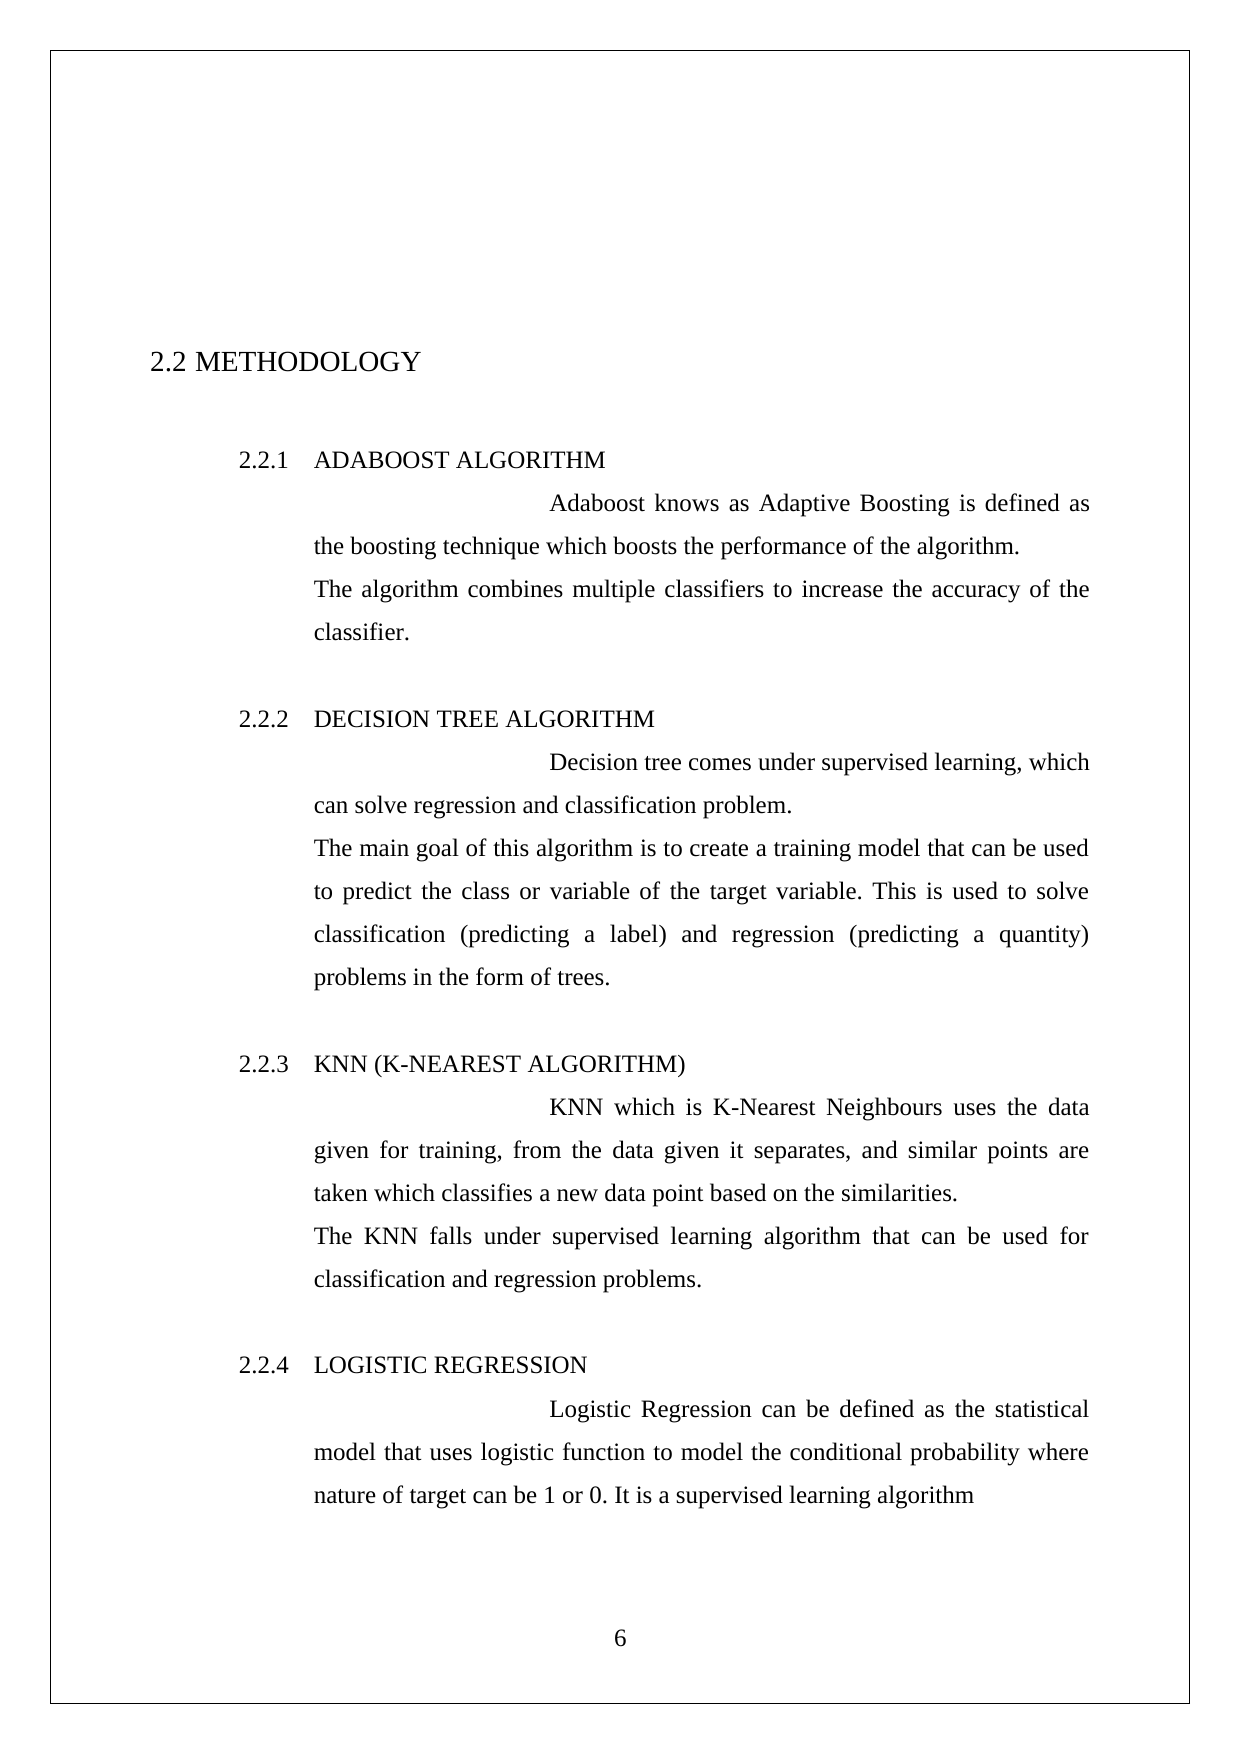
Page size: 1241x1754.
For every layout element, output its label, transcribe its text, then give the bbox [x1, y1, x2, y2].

list The algorithm combines multiple classifiers to increase the accuracy of the classifier. [313, 574, 1090, 646]
list METHODOLOGY [150, 344, 1090, 378]
list KNN which is K-Nearest Neighbours uses the data given for training, from the data given it separates, and similar points are taken which classifies a new data point based on the similarities. [313, 1092, 1090, 1207]
list Adaboost knows as Adaptive Boosting is defined as the boosting technique which boosts the performance of the algorithm. [313, 488, 1090, 560]
list LOGISTIC REGRESSION [238, 1351, 1090, 1379]
list Logistic Regression can be defined as the statistical model that uses logistic function to model the conditional probability where nature of target can be 1 or 0. It is a supervised learning algorithm [313, 1394, 1090, 1509]
list The main goal of this algorithm is to create a training model that can be used to predict the class or variable of the target variable. This is used to solve classification (predicting a label) and regression (predicting a quantity) problems in the form of trees. [313, 833, 1090, 991]
list KNN (K-NEAREST ALGORITHM) [238, 1049, 1090, 1077]
list DECISION TREE ALGORITHM [238, 704, 1090, 732]
list ADABOOST ALGORITHM [238, 445, 1090, 474]
list The KNN falls under supervised learning algorithm that can be used for classification and regression problems. [313, 1221, 1090, 1293]
list Decision tree comes under supervised learning, which can solve regression and classification problem. [313, 747, 1090, 819]
